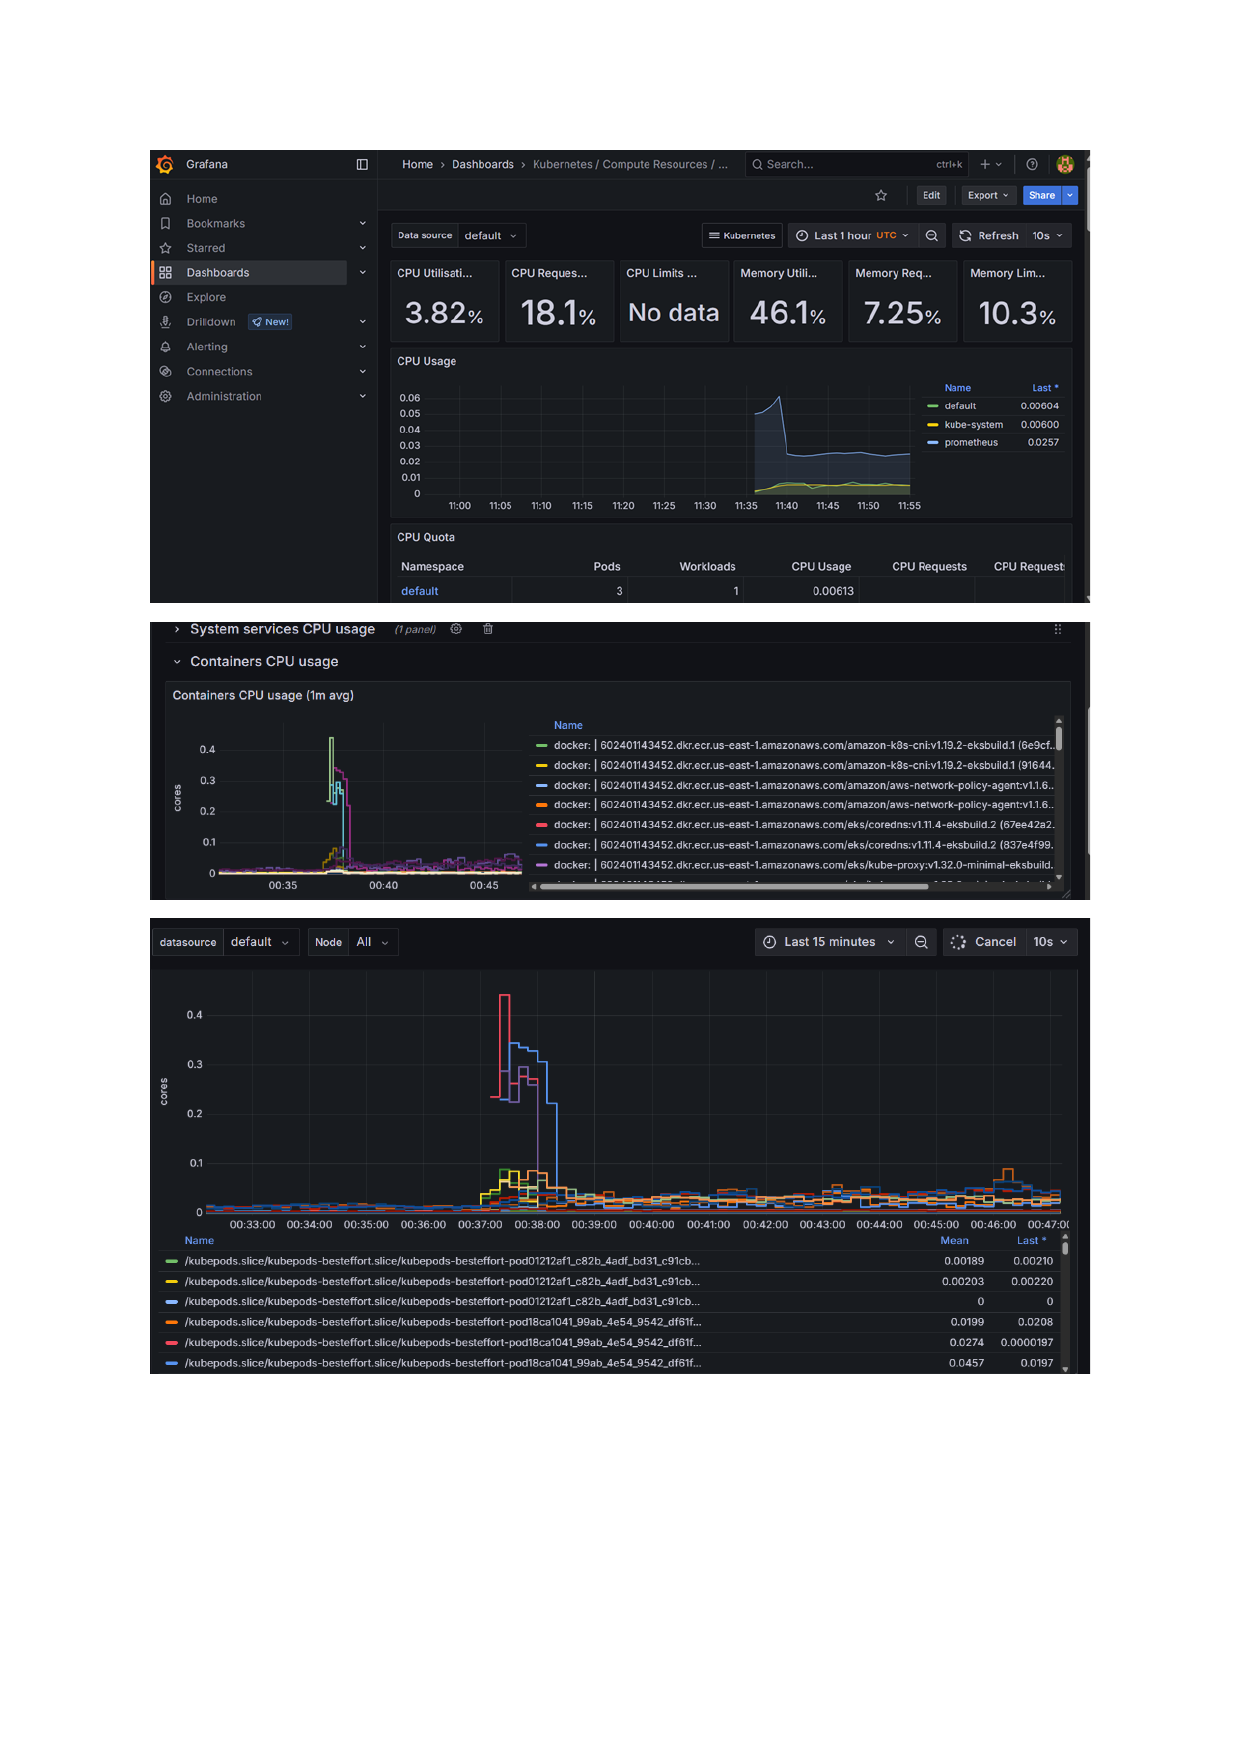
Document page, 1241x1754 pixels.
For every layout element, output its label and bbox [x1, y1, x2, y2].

picture [150, 150, 1091, 603]
picture [150, 918, 1091, 1374]
picture [150, 622, 1091, 900]
